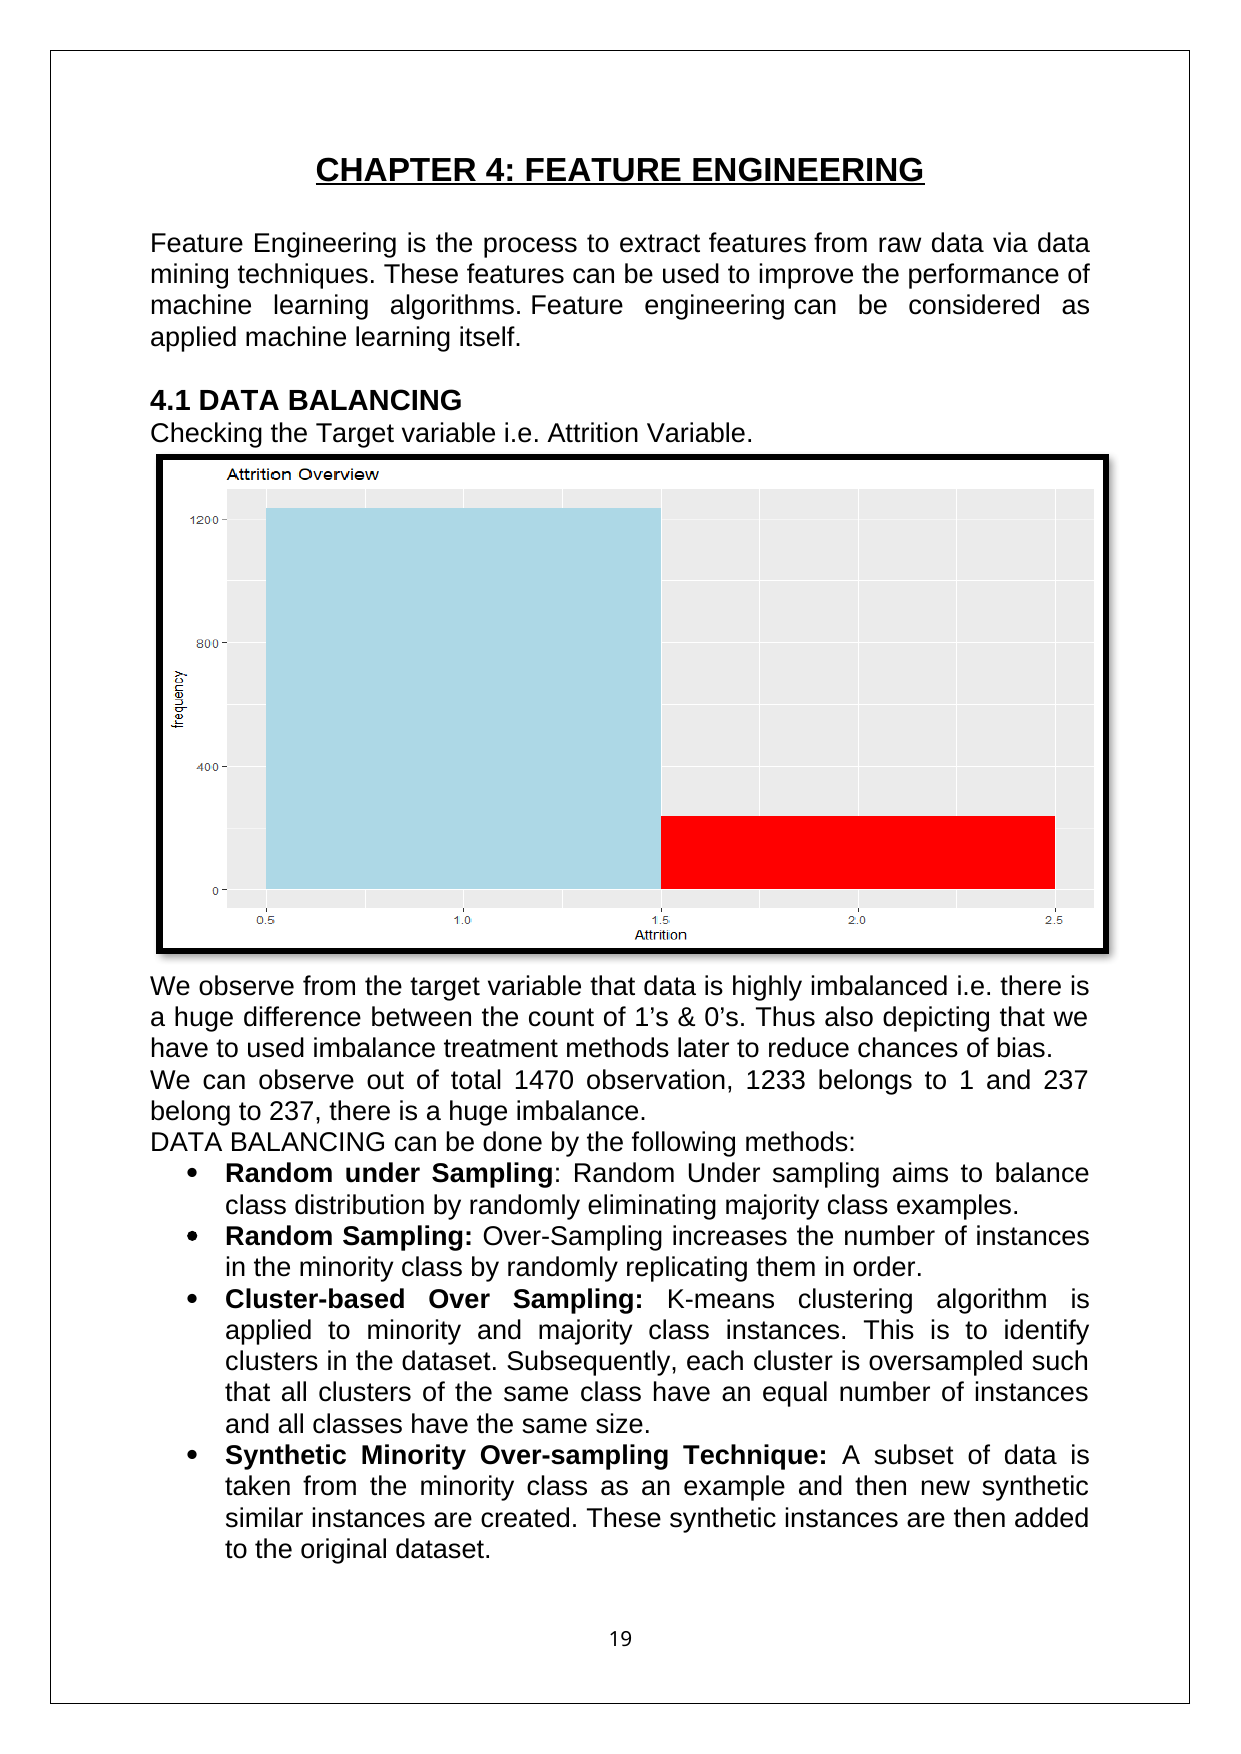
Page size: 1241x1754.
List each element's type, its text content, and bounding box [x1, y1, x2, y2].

text We can observe out of total 1470 observation, 1233 belongs to 1 and 237 belong to 237, there is a huge imbalance. [150, 1064, 1090, 1126]
text We observe from the target variable that data is highly imbalanced i.e. there is a huge difference between the count of 1’s & 0’s. Thus also depicting that we have to used imbalance treatment methods later to reduce chances of bias. [150, 970, 1090, 1064]
list Cluster-based Over Sampling: K-means clustering algorithm is applied to minority and majority class instances. This is to identify clusters in the dataset. Subsequently, each cluster is oversampled such that all clusters of the same class have an equal number of instances and all classes have the same size. [187, 1283, 1090, 1439]
text Feature Engineering is the process to extract features from raw data via data mining techniques. These features can be used to improve the performance of machine learning algorithms. Feature engineering can be considered as applied machine learning itself. [150, 227, 1090, 352]
list Random Sampling: Over-Sampling increases the number of instances in the minority class by randomly replicating them in order. [187, 1220, 1090, 1283]
text CHAPTER 4: FEATURE ENGINEERING [150, 150, 1090, 188]
text DATA BALANCING can be done by the following methods: [150, 1126, 1090, 1157]
list Random under Sampling: Random Under sampling aims to balance class distribution by randomly eliminating majority class examples. [187, 1157, 1090, 1220]
text 4.1 DATA BALANCING [150, 383, 1090, 417]
picture [163, 460, 1103, 948]
list Synthetic Minority Over-sampling Technique: A subset of data is taken from the minority class as an example and then new synthetic similar instances are created. These synthetic instances are then added to the original dataset. [187, 1439, 1090, 1564]
text Checking the Target variable i.e. Attrition Variable. [150, 417, 1090, 448]
